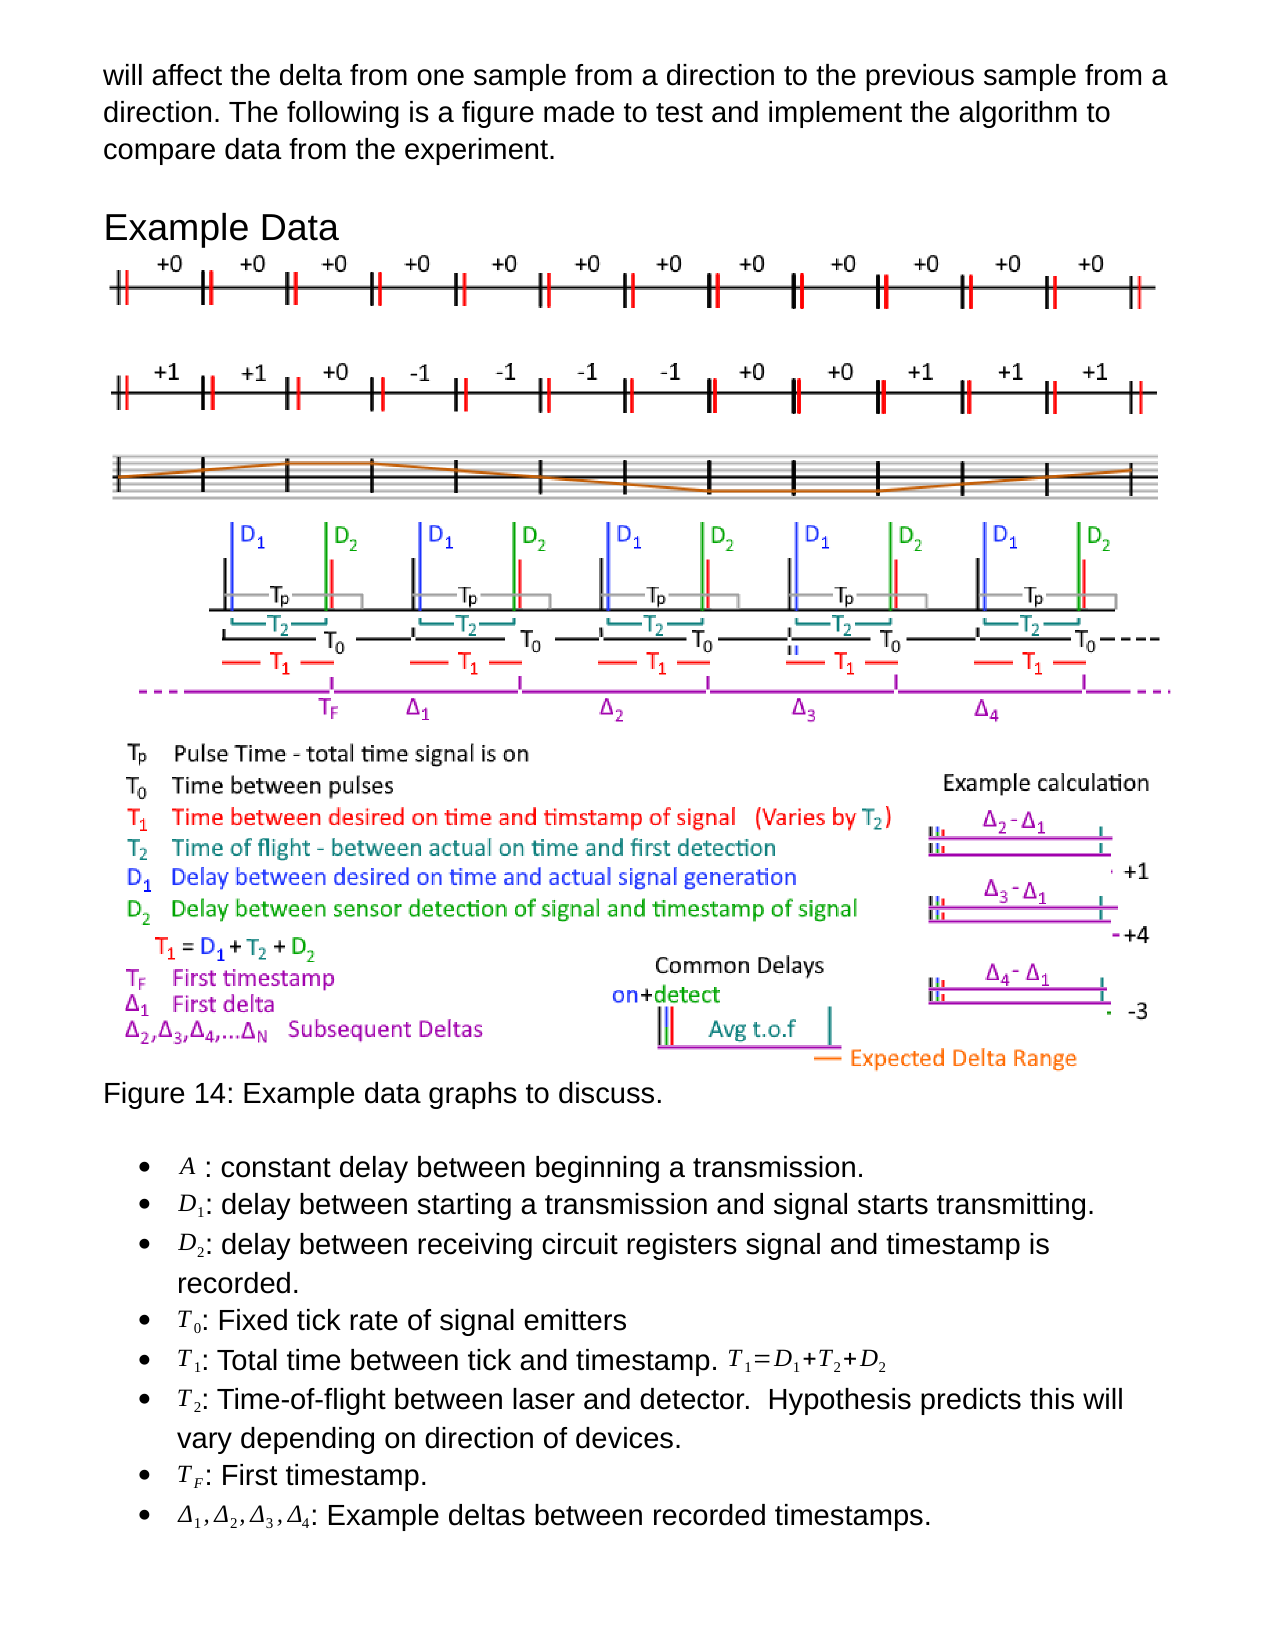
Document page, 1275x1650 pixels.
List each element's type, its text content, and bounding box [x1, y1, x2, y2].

list : Time-of-flight between laser and detector. Hypothesis predicts this will vary depending on direction of devices. [139, 1382, 1172, 1455]
list : constant delay between beginning a transmission. [139, 1149, 1172, 1184]
subtitle Example Data [103, 205, 1172, 248]
list : delay between starting a transmission and signal starts transmitting. [139, 1187, 1172, 1223]
list : Example deltas between recorded timestamps. [139, 1498, 1172, 1534]
picture [101, 252, 1171, 1074]
list : First timestamp. [139, 1458, 1172, 1494]
list : Fixed tick rate of signal emitters [139, 1303, 1172, 1339]
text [102, 58, 1172, 166]
list : delay between receiving circuit registers signal and timestamp is recorded. [139, 1227, 1172, 1300]
list : Total time between tick and timestamp. [139, 1342, 1172, 1379]
